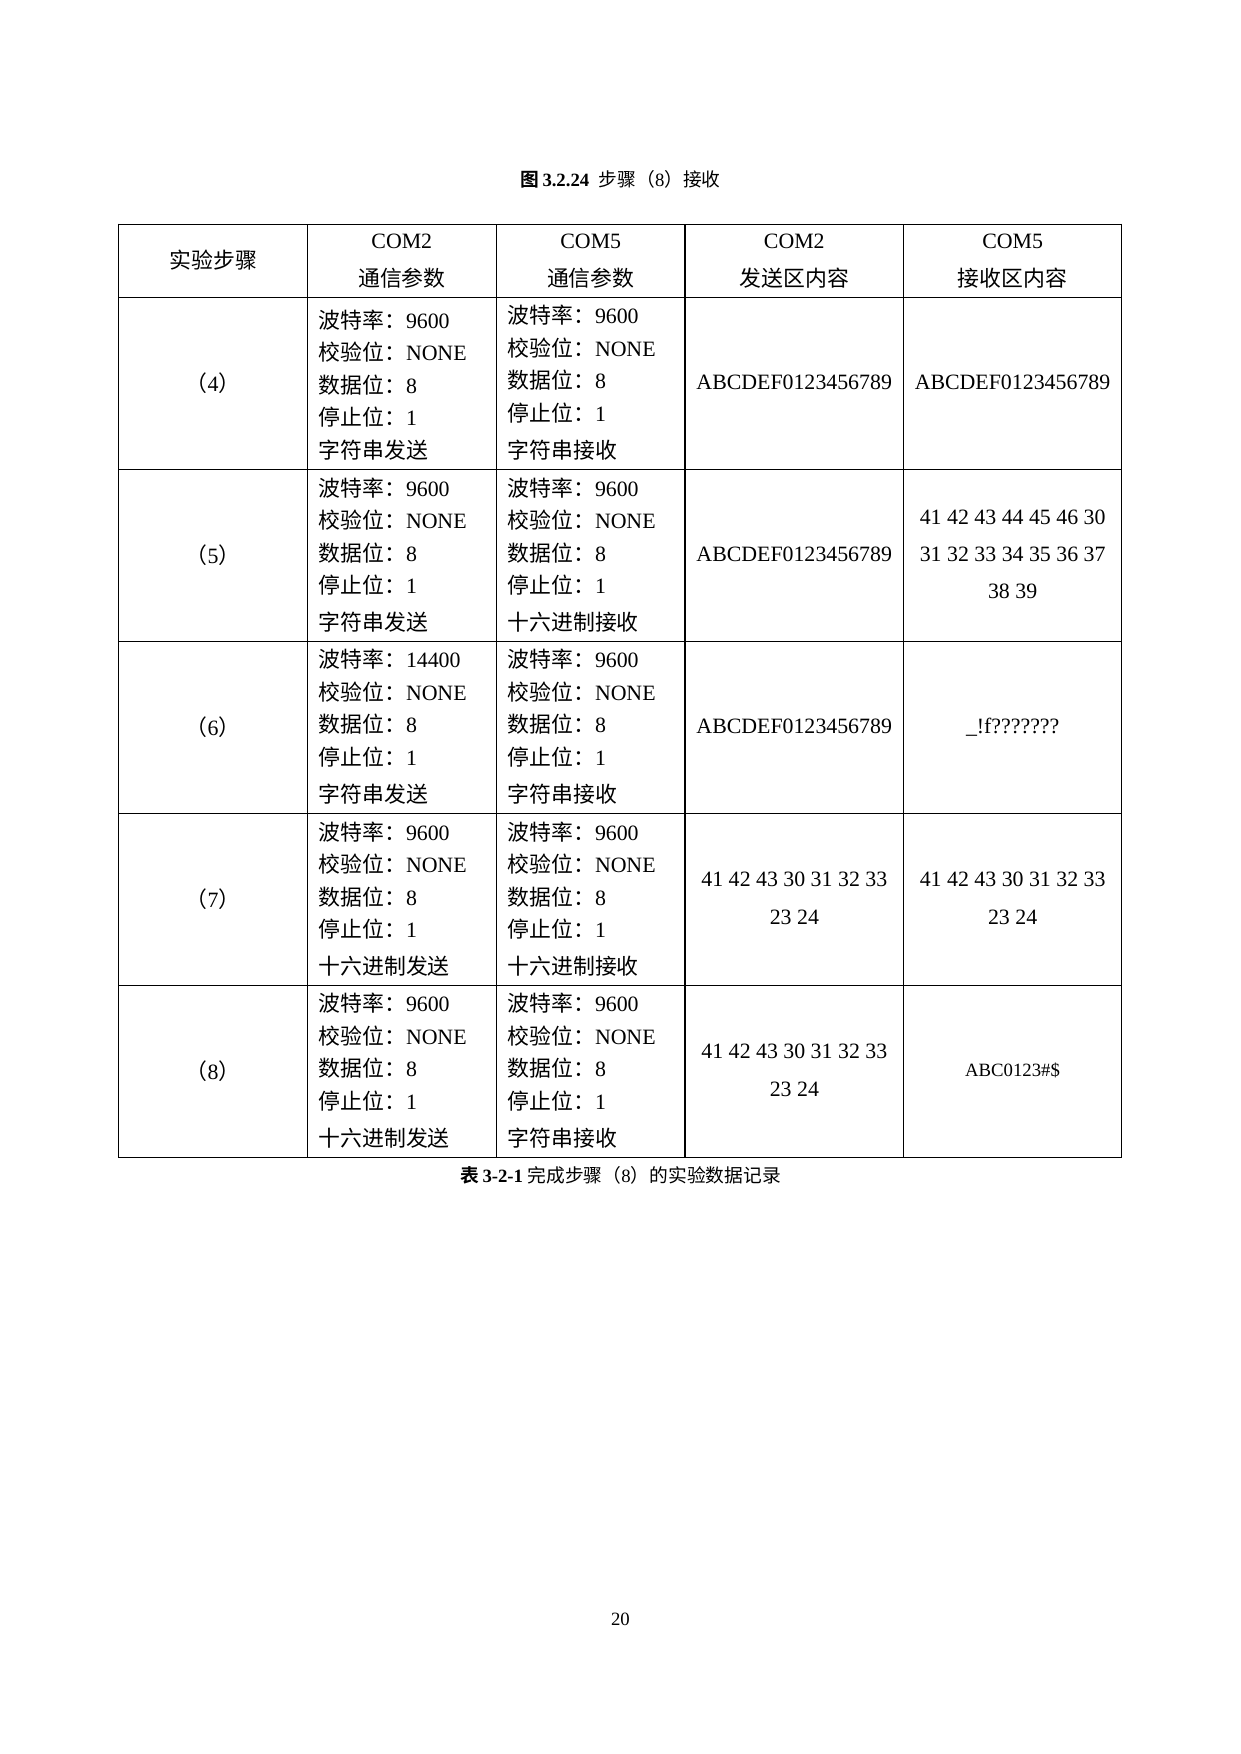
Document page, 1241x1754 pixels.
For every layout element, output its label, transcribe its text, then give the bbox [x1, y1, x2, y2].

table_cell 波特率：9600 校验位：NONE 数据位：8 停止位：1 字符串发送 [308, 470, 496, 641]
table_cell （6） [119, 642, 307, 813]
table_cell ABCDEF0123456789 [686, 470, 903, 641]
table_cell 41 42 43 30 31 32 33 23 24 [686, 814, 903, 985]
table_cell ABC0123#$ [904, 986, 1121, 1157]
table_header 实验步骤 [119, 225, 307, 297]
table_cell 波特率：14400 校验位：NONE 数据位：8 停止位：1 字符串发送 [308, 642, 496, 813]
table_cell 波特率：9600 校验位：NONE 数据位：8 停止位：1 十六进制发送 [308, 986, 496, 1157]
table_header COM2 通信参数 [308, 225, 496, 297]
table_cell （5） [119, 470, 307, 641]
table_cell 波特率：9600 校验位：NONE 数据位：8 停止位：1 字符串接收 [497, 986, 684, 1157]
table_cell （7） [119, 814, 307, 985]
table_cell 波特率：9600 校验位：NONE 数据位：8 停止位：1 十六进制接收 [497, 814, 684, 985]
table_header COM5 接收区内容 [904, 225, 1121, 297]
text 表3-2-1 完成步骤（8）的实验数据记录 [118, 1158, 1122, 1191]
text 图3.2.24 步骤（8）接收 [118, 162, 1122, 194]
table_cell ABCDEF0123456789 [686, 298, 903, 469]
table_cell ABCDEF0123456789 [686, 642, 903, 813]
table_cell （8） [119, 986, 307, 1157]
table_cell 波特率：9600 校验位：NONE 数据位：8 停止位：1 字符串接收 [497, 642, 684, 813]
table_cell _!f??????? [904, 642, 1121, 813]
table_cell 41 42 43 30 31 32 33 23 24 [904, 814, 1121, 985]
table_cell ABCDEF0123456789 [904, 298, 1121, 469]
table_cell 41 42 43 30 31 32 33 23 24 [686, 986, 903, 1157]
table_cell 波特率：9600 校验位：NONE 数据位：8 停止位：1 十六进制发送 [308, 814, 496, 985]
table_cell 波特率：9600 校验位：NONE 数据位：8 停止位：1 字符串接收 [497, 298, 684, 469]
table_header COM2 发送区内容 [686, 225, 903, 297]
table_cell （4） [119, 298, 307, 469]
table_cell 波特率：9600 校验位：NONE 数据位：8 停止位：1 十六进制接收 [497, 470, 684, 641]
table_header COM5 通信参数 [497, 225, 684, 297]
table_cell 41 42 43 44 45 46 30 31 32 33 34 35 36 37 38 39 [904, 470, 1121, 641]
table_cell 波特率：9600 校验位：NONE 数据位：8 停止位：1 字符串发送 [308, 298, 496, 469]
